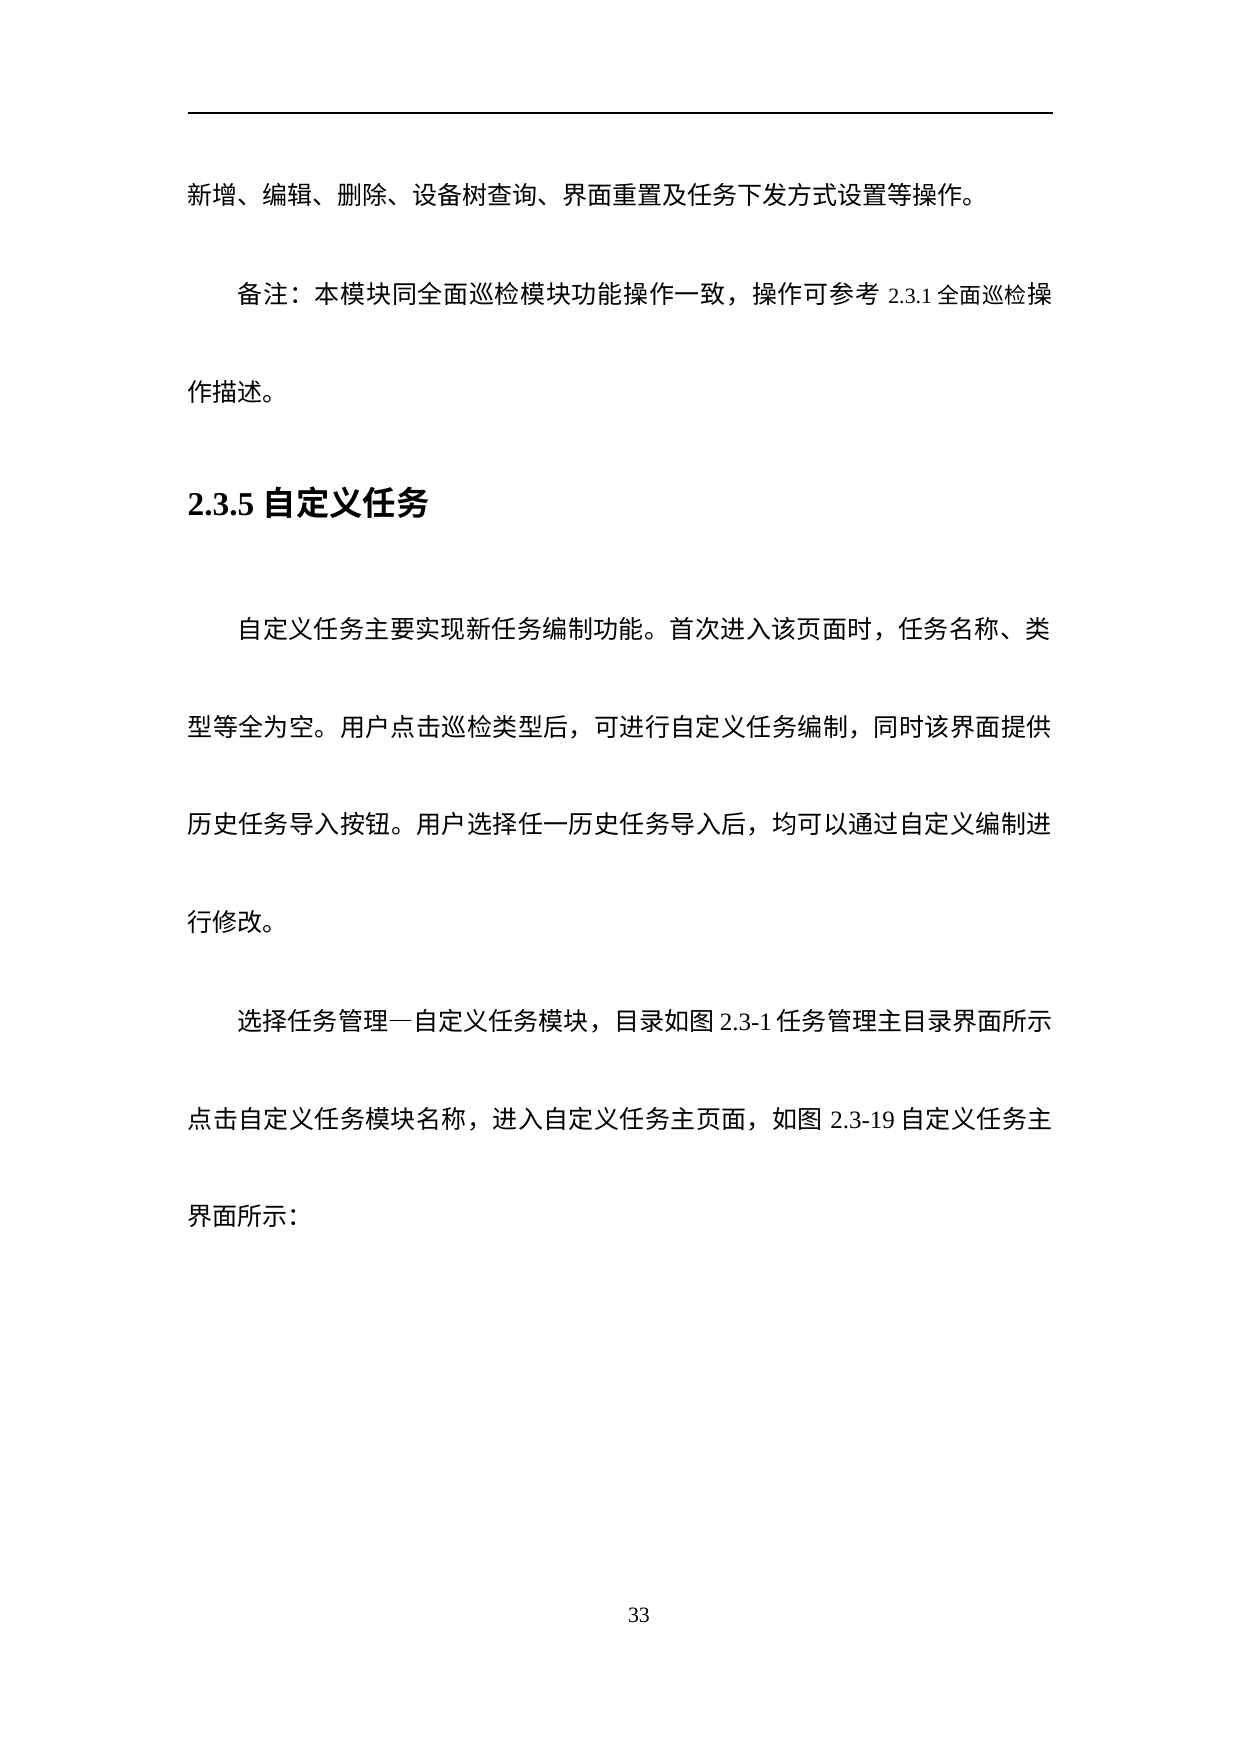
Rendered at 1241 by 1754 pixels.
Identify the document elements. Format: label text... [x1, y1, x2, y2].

text 自定义任务主要实现新任务编制功能。首次进入该页面时，任务名称、类型等全为空。用户点击巡检类型后，可进行自定义任务编制，同时该界面提供历史任务导入按钮。用户选择任一历史任务导入后，均可以通过自定义编制进行修改。 [187, 596, 1053, 953]
text 选择任务管理—自定义任务模块，目录如图2.3-1任务管理主目录界面所示，点击自定义任务模块名称，进入自定义任务主页面，如图2.3-19自定义任务主界面所示： [187, 987, 1053, 1247]
text 备注：本模块同全面巡检模块功能操作一致，操作可参考2.3.1全面巡检操作描述。 [187, 261, 1053, 423]
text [187, 161, 1053, 226]
subtitle 自定义任务 [187, 468, 1053, 533]
